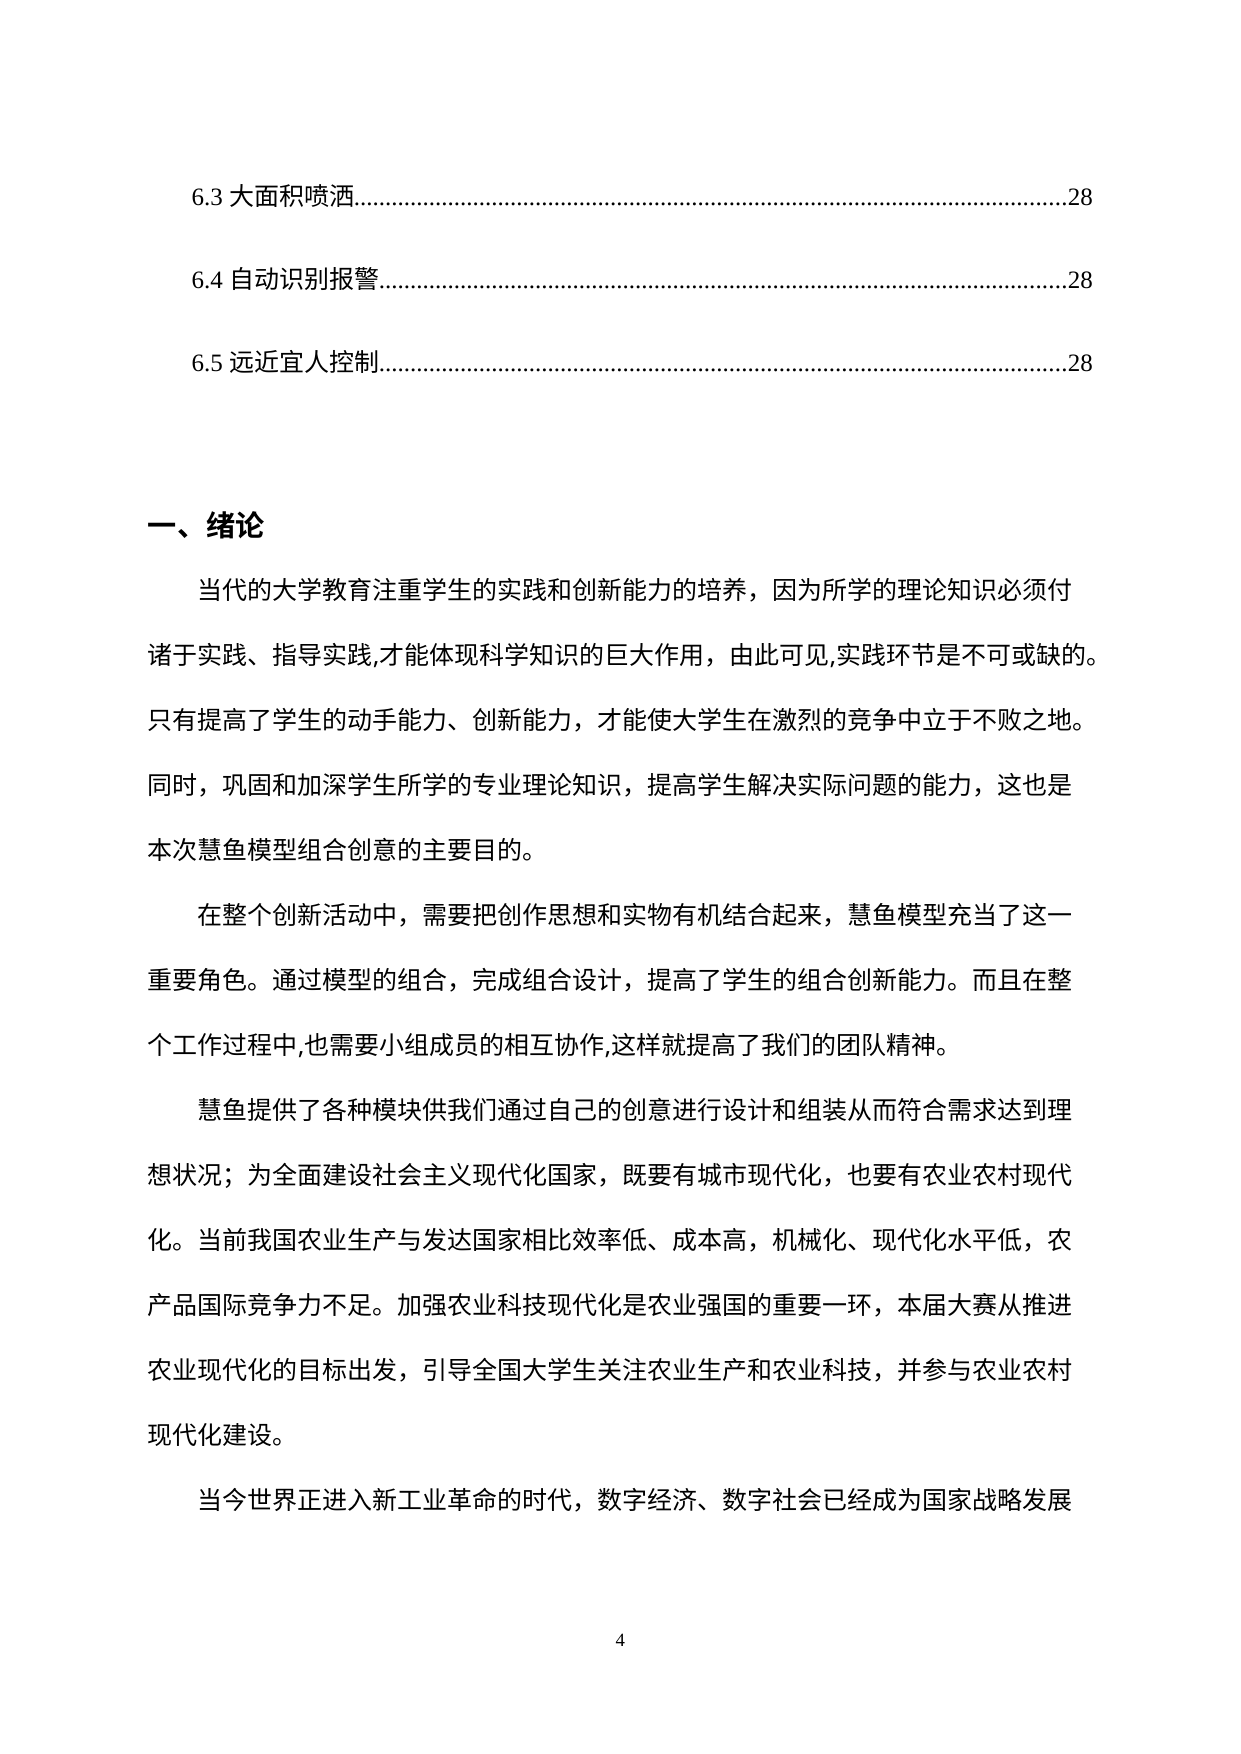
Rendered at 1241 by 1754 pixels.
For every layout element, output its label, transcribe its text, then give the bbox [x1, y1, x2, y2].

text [148, 1466, 1093, 1531]
text 当代的大学教育注重学生的实践和创新能力的培养，因为所学的理论知识必须付诸于实践、指导实践,才能体现科学知识的巨大作用，由此可见,实践环节是不可或缺的。只有提高了学生的动手能力、创新能力，才能使大学生在激烈的竞争中立于不败之地。同时，巩固和加深学生所学的专业理论知识，提高学生解决实际问题的能力，这也是本次慧鱼模型组合创意的主要目的。 [148, 556, 1093, 881]
text 慧鱼提供了各种模块供我们通过自己的创意进行设计和组装从而符合需求达到理想状况；为全面建设社会主义现代化国家，既要有城市现代化，也要有农业农村现代化。当前我国农业生产与发达国家相比效率低、成本高，机械化、现代化水平低，农产品国际竞争力不足。加强农业科技现代化是农业强国的重要一环，本届大赛从推进农业现代化的目标出发，引导全国大学生关注农业生产和农业科技，并参与农业农村现代化建设。 [148, 1076, 1093, 1466]
text 一、绪论 [148, 491, 1093, 556]
text 在整个创新活动中，需要把创作思想和实物有机结合起来，慧鱼模型充当了这一重要角色。通过模型的组合，完成组合设计，提高了学生的组合创新能力。而且在整个工作过程中,也需要小组成员的相互协作,这样就提高了我们的团队精神。 [148, 881, 1093, 1076]
